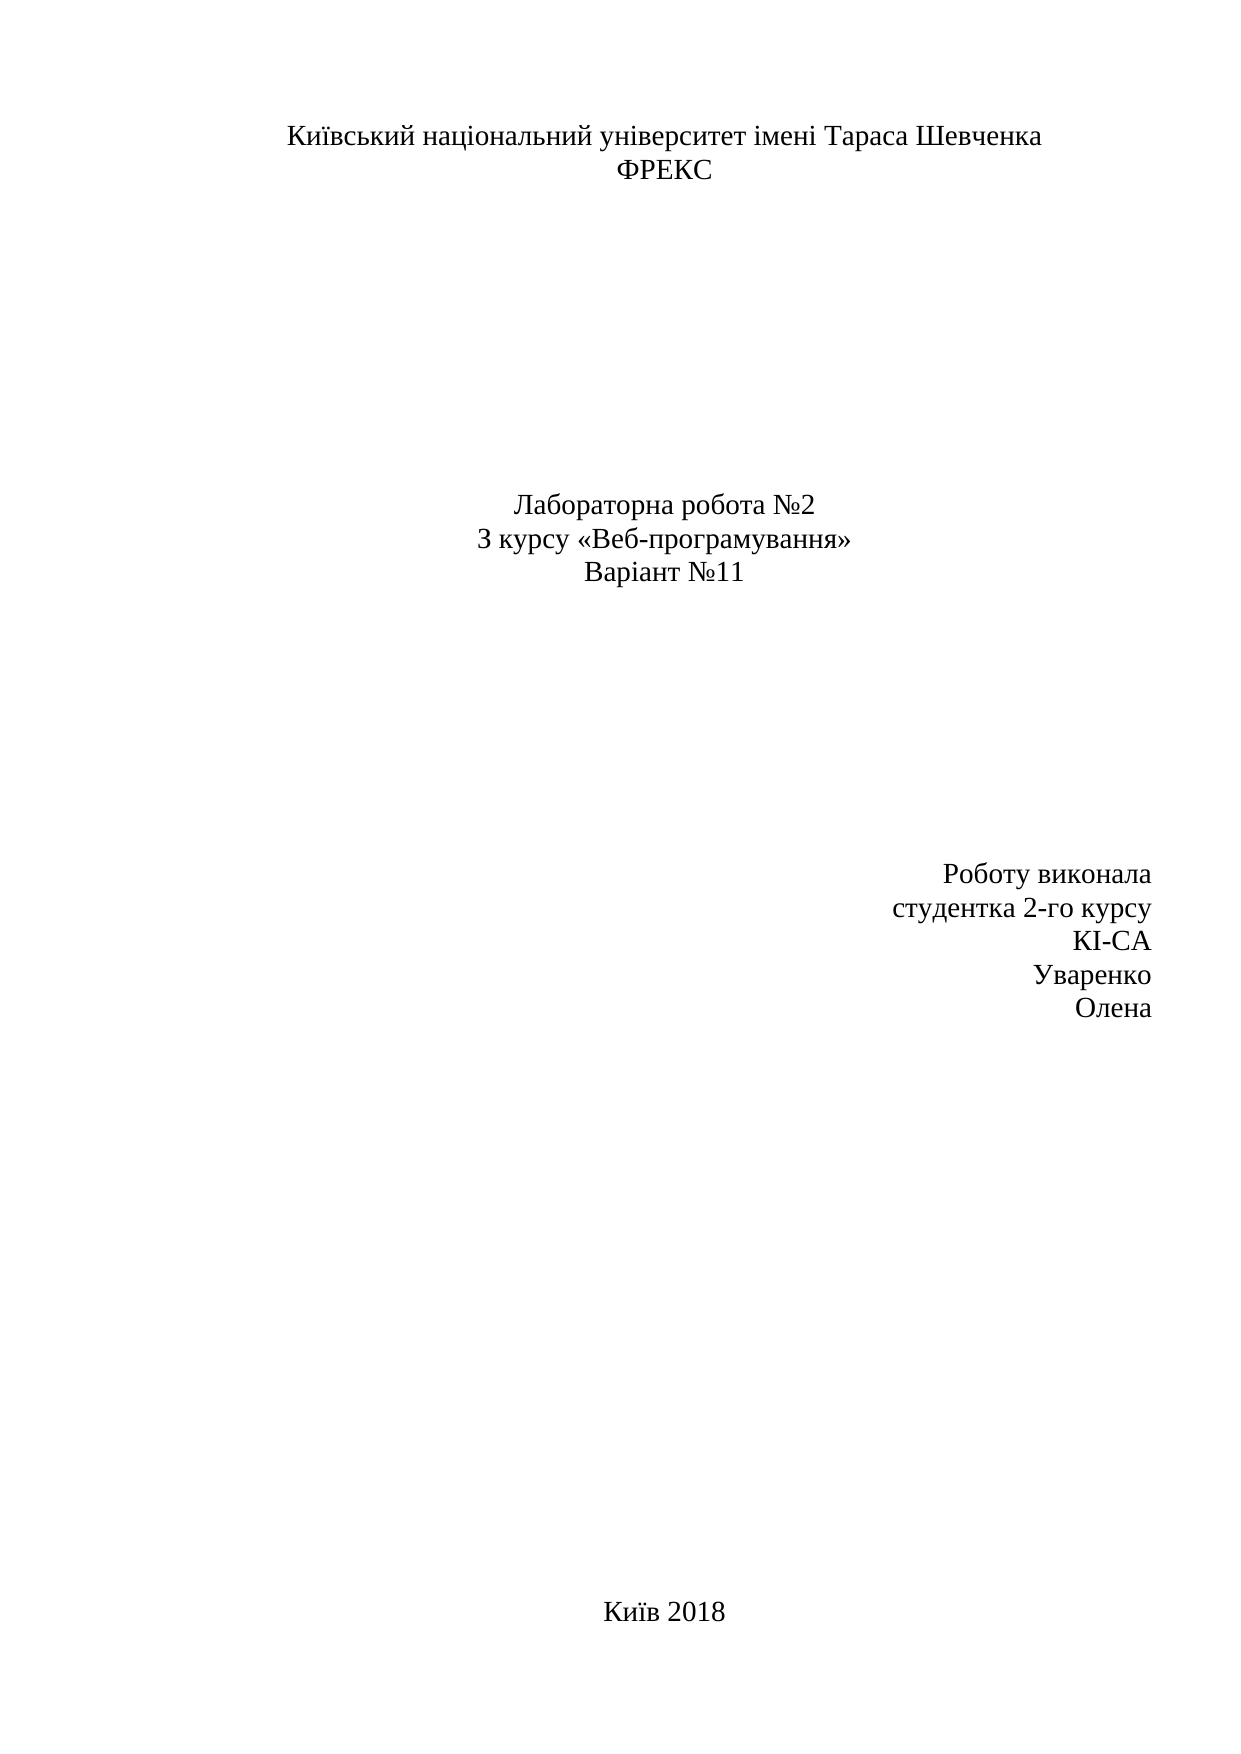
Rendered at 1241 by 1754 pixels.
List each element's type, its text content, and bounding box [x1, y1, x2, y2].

text Олена [177, 991, 1152, 1024]
text Київський національний університет імені Тараса Шевченка [177, 118, 1152, 152]
text Уваренко [177, 957, 1152, 991]
text студентка 2-го курсу [177, 890, 1152, 923]
text Лабораторна робота №2 [177, 487, 1152, 521]
text ФРЕКС [177, 152, 1152, 186]
text Київ 2018 [177, 1594, 1152, 1628]
text З курсу «Веб-програмування» [177, 521, 1152, 554]
text Варіант №11 [177, 554, 1152, 588]
text КІ-СА [177, 923, 1152, 957]
text Роботу виконала [177, 856, 1152, 890]
